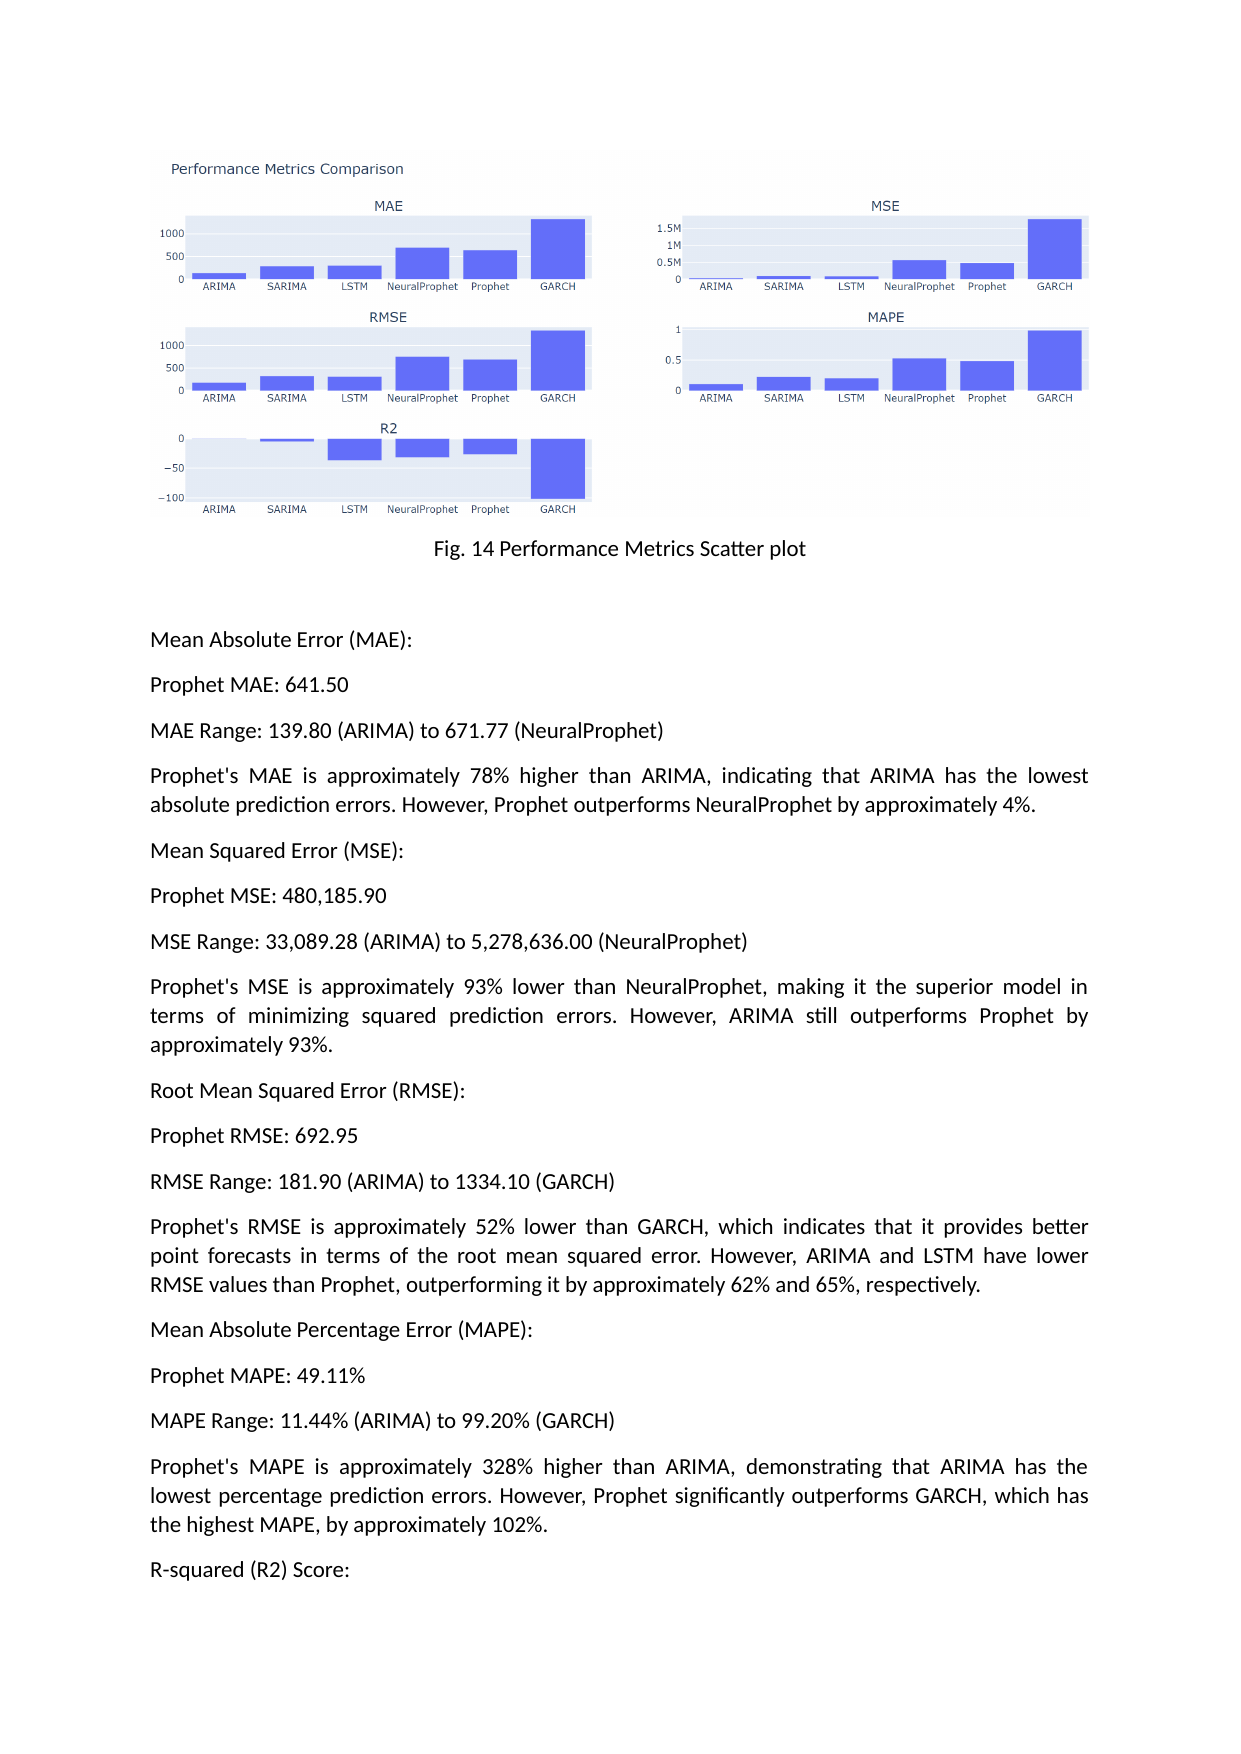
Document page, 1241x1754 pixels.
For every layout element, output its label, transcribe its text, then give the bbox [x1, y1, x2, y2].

text Prophet RMSE: 692.95 [150, 1121, 1090, 1149]
text Prophet's MAE is approximately 78% higher than ARIMA, indicating that ARIMA has the lowest absolute prediction errors. However, Prophet outperforms NeuralProphet by approximately 4%. [150, 762, 1090, 818]
text Mean Squared Error (MSE): [150, 836, 1090, 864]
text Prophet MAPE: 49.11% [150, 1361, 1090, 1389]
text Prophet's MSE is approximately 93% lower than NeuralProphet, making it the superior model in terms of minimizing squared prediction errors. However, ARIMA still outperforms Prophet by approximately 93%. [150, 972, 1090, 1058]
text MSE Range: 33,089.28 (ARIMA) to 5,278,636.00 (NeuralProphet) [150, 927, 1090, 955]
text RMSE Range: 181.90 (ARIMA) to 1334.10 (GARCH) [150, 1167, 1090, 1195]
text Mean Absolute Error (MAE): [150, 625, 1090, 653]
text Mean Absolute Percentage Error (MAPE): [150, 1316, 1090, 1343]
text MAPE Range: 11.44% (ARIMA) to 99.20% (GARCH) [150, 1407, 1090, 1434]
text R-squared (R2) Score: [150, 1555, 1090, 1583]
picture [150, 150, 1091, 517]
text Fig. 14 Performance Metrics Scatter plot [150, 534, 1090, 562]
text MAE Range: 139.80 (ARIMA) to 671.77 (NeuralProphet) [150, 716, 1090, 744]
text Prophet's RMSE is approximately 52% lower than GARCH, which indicates that it provides better point forecasts in terms of the root mean squared error. However, ARIMA and LSTM have lower RMSE values than Prophet, outperforming it by approximately 62% and 65%, respectively. [150, 1212, 1090, 1298]
text Prophet's MAPE is approximately 328% higher than ARIMA, demonstrating that ARIMA has the lowest percentage prediction errors. However, Prophet significantly outperforms GARCH, which has the highest MAPE, by approximately 102%. [150, 1452, 1090, 1538]
text Root Mean Squared Error (RMSE): [150, 1076, 1090, 1104]
text Prophet MSE: 480,185.90 [150, 881, 1090, 909]
text Prophet MAE: 641.50 [150, 671, 1090, 698]
